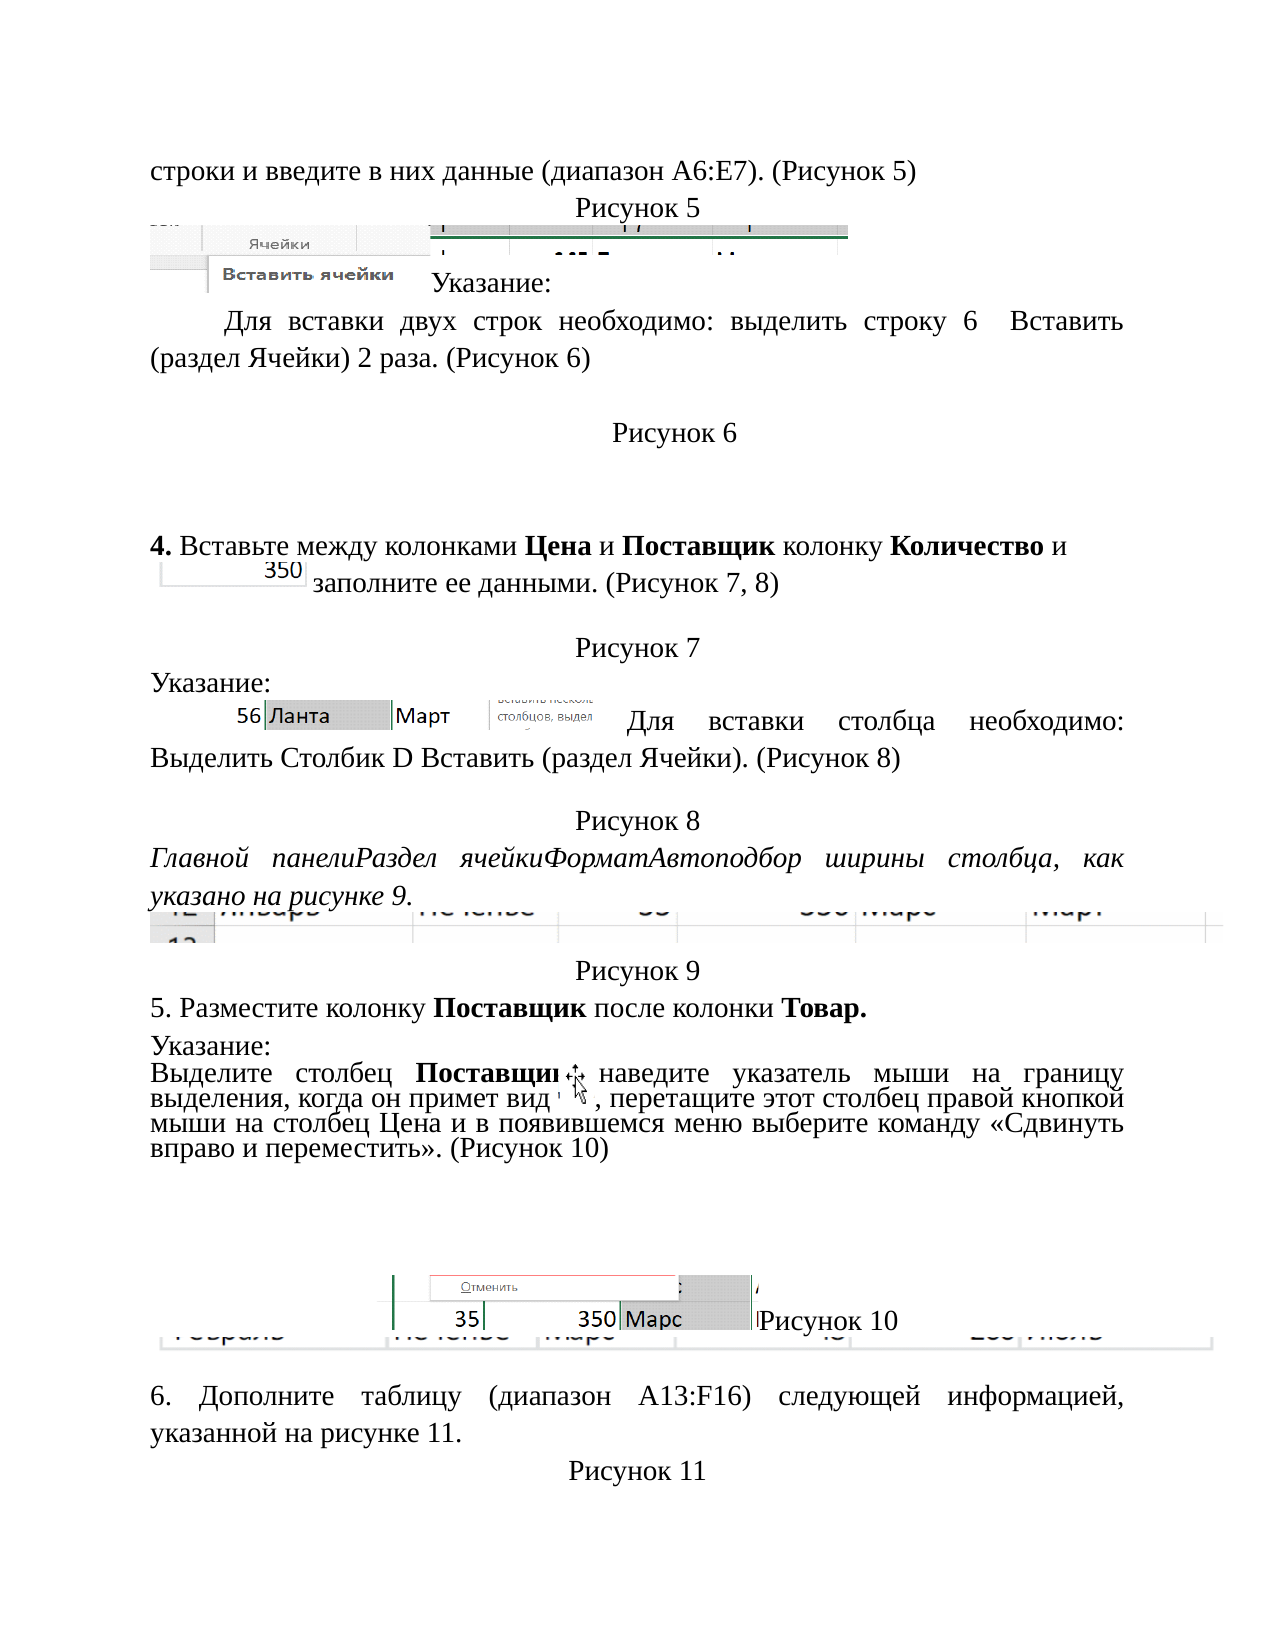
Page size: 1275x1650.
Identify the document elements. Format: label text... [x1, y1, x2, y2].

text Указание: Для вставки двух строк необходимо: выделить строку 6 Вставить (раздел Ячейки) 2 раза. (Рисунок 6) [150, 225, 1125, 412]
text Указание: [150, 662, 1125, 700]
text Главной панелиРаздел ячейкиФорматАвтоподбор ширины столбца, как указано на рисунке 9. [150, 837, 1125, 912]
text Рисунок 10 [150, 1300, 1125, 1337]
text Рисунок 6 [150, 412, 1125, 450]
text Рисунок 5 [150, 187, 1125, 225]
text Для вставки столбца необходимо: Выделить Столбик D Вставить (раздел Ячейки). (Рисунок 8) [150, 700, 1125, 775]
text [150, 150, 1125, 187]
text 5. Разместите колонку Поставщик после колонки Товар. [150, 987, 1125, 1025]
text Рисунок 7 [150, 637, 1125, 662]
text 4. Вставьте между колонками Цена и Поставщик колонку Количество и [150, 525, 1125, 562]
text Указание: [150, 1025, 1125, 1062]
text заполните ее данными. (Рисунок 7, 8) [150, 562, 1125, 600]
text 6. Дополните таблицу (диапазон A13:F16) следующей информацией, указанной на рисунке 11. [150, 1368, 1125, 1450]
text Рисунок 8 [150, 800, 1125, 837]
text Рисунок 11 [150, 1450, 1125, 1487]
text Выделите столбец Поставщик, наведите указатель мыши на границу выделения, когда он примет вид , перетащите этот столбец правой кнопкой мыши на столбец Цена и в появившемся меню выберите команду «Сдвинуть вправо и переместить». (Рисунок 10) [150, 1062, 1125, 1162]
text Рисунок 9 [150, 943, 1125, 987]
